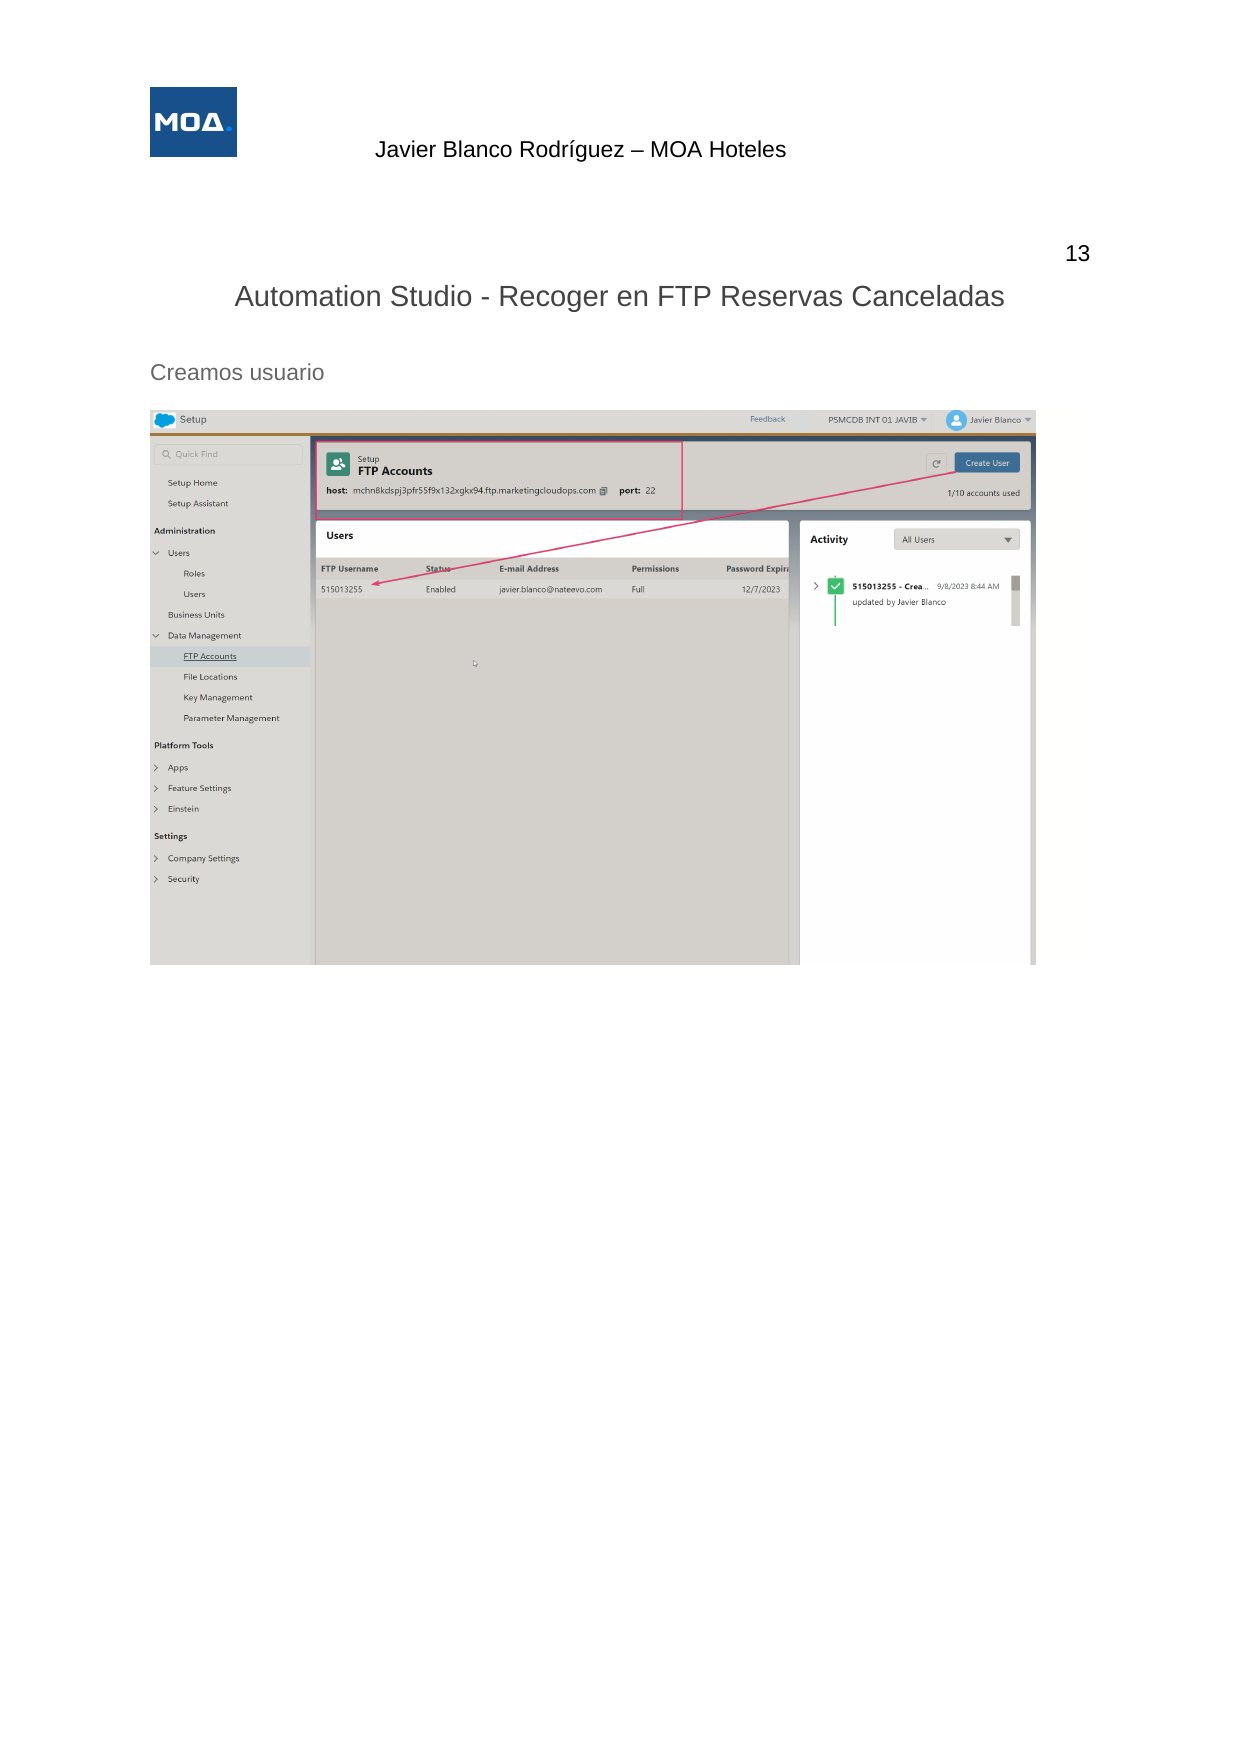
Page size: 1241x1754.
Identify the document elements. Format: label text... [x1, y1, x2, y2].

subtitle Automation Studio - Recoger en FTP Reservas Canceladas [150, 279, 1090, 312]
subtitle Creamos usuario [150, 358, 1090, 385]
picture [150, 410, 1036, 965]
picture [150, 87, 237, 157]
